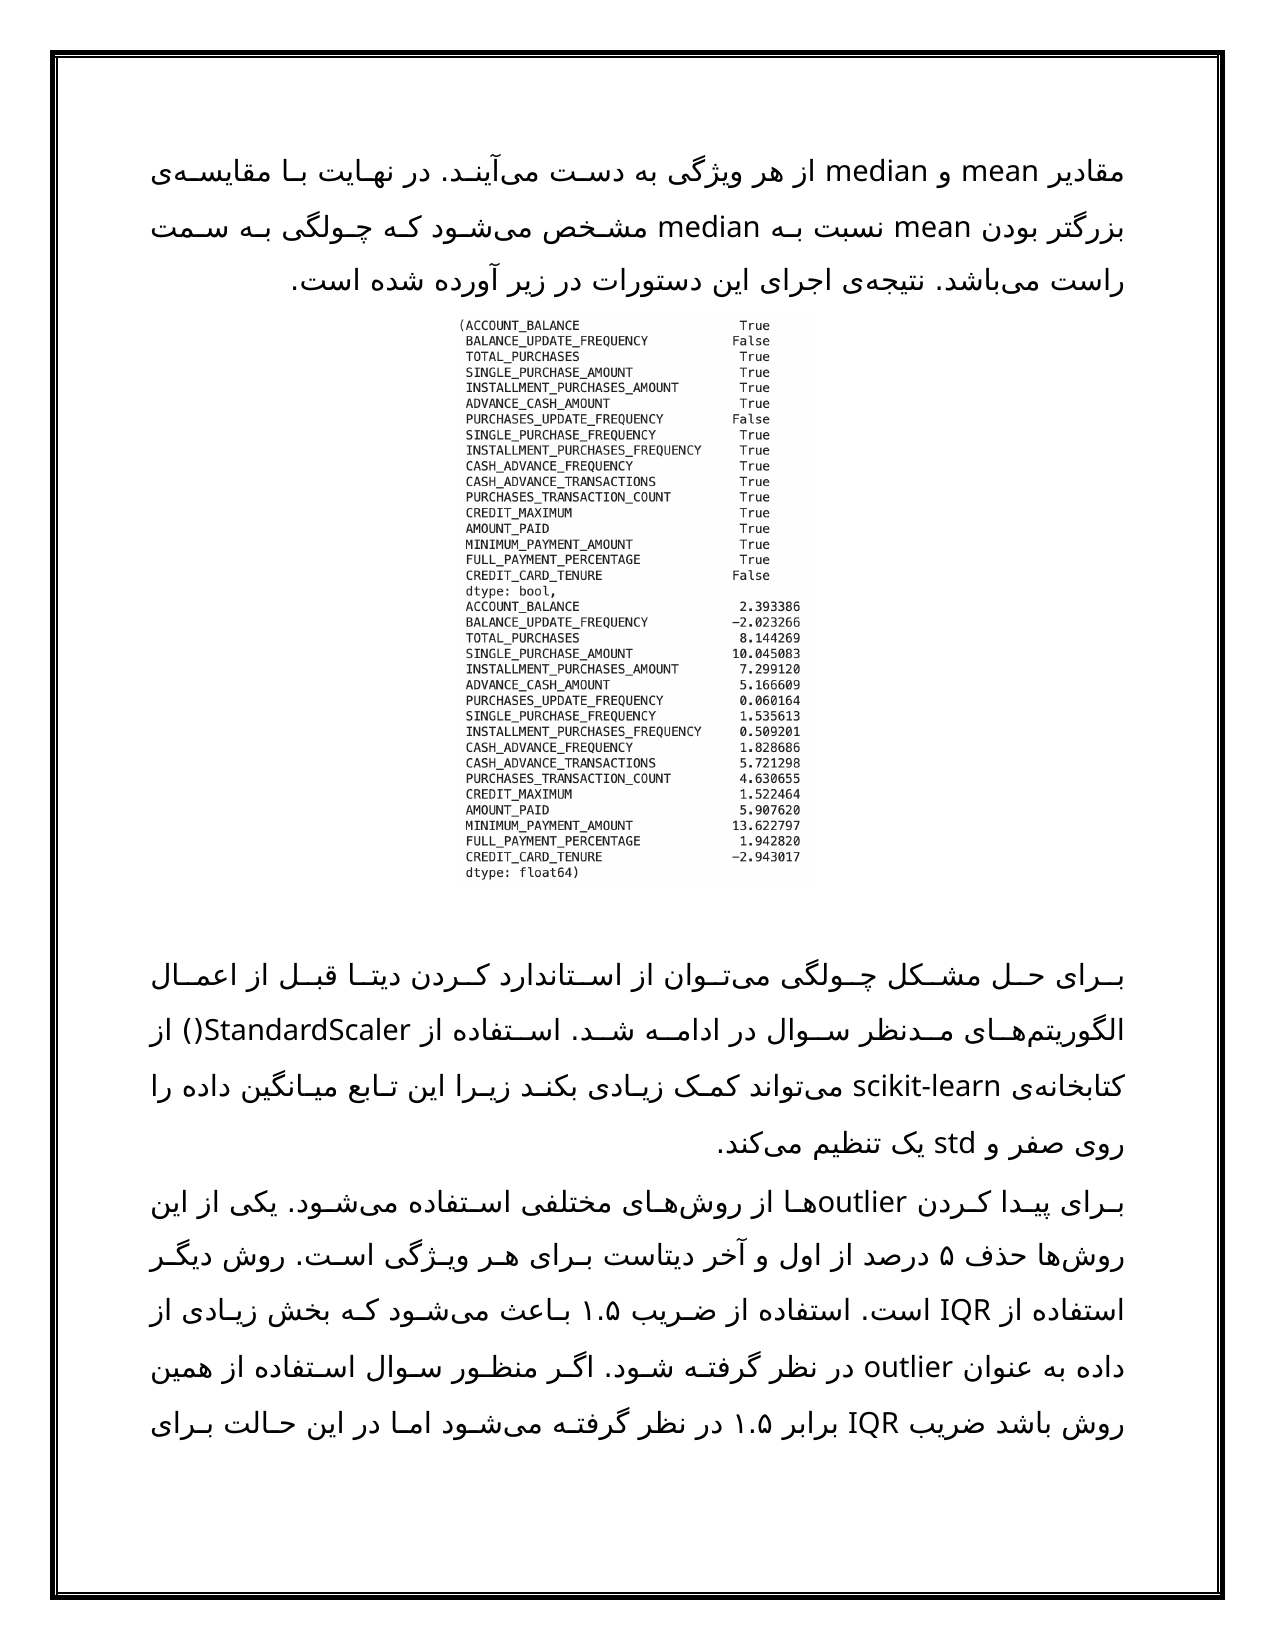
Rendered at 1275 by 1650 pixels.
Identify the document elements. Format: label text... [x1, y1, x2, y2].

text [150, 1182, 1125, 1442]
text برای حل مشکل چولگی می‌توان از استاندارد کردن دیتا قبل از اعمال الگوریتم‌های مدنظر سوال در ادامه شد. استفاده از StandardScaler() از کتابخانه‌ی scikit-learn می‌تواند کمک زیادی بکند زیرا این تابع میانگین داده را روی صفر و std یک تنظیم می‌کند. [150, 958, 1125, 1162]
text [150, 150, 1125, 297]
picture [457, 314, 818, 884]
